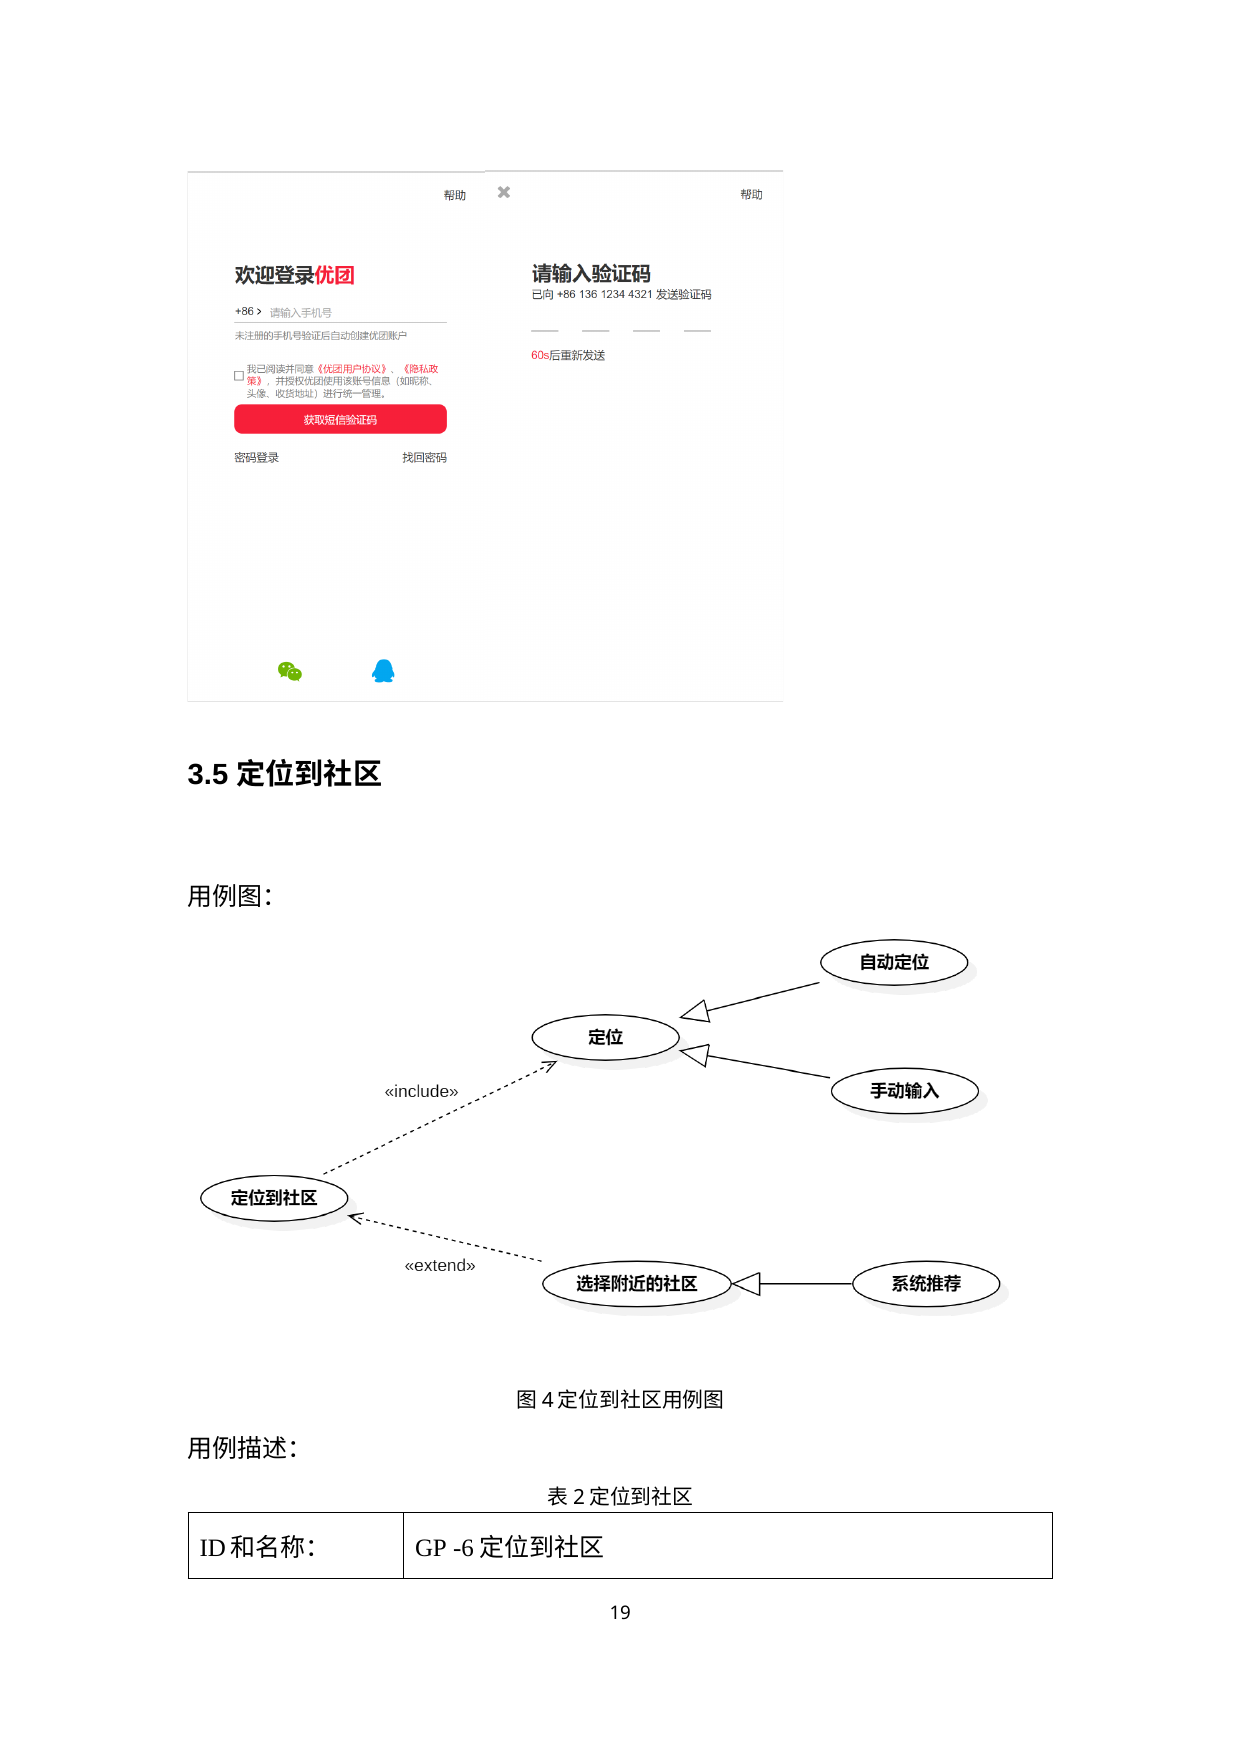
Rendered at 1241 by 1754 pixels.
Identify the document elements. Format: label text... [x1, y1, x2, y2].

table_header GP -6定位到社区 [404, 1513, 1052, 1578]
picture [187, 926, 1053, 1360]
subtitle 3.5 定位到社区 [187, 739, 1053, 804]
picture [187, 170, 784, 702]
text 用例图： [187, 862, 1053, 926]
table_header ID和名称： [189, 1513, 403, 1578]
text 表 2定位到社区 [187, 1479, 1053, 1512]
text 用例描述： [187, 1414, 1053, 1479]
